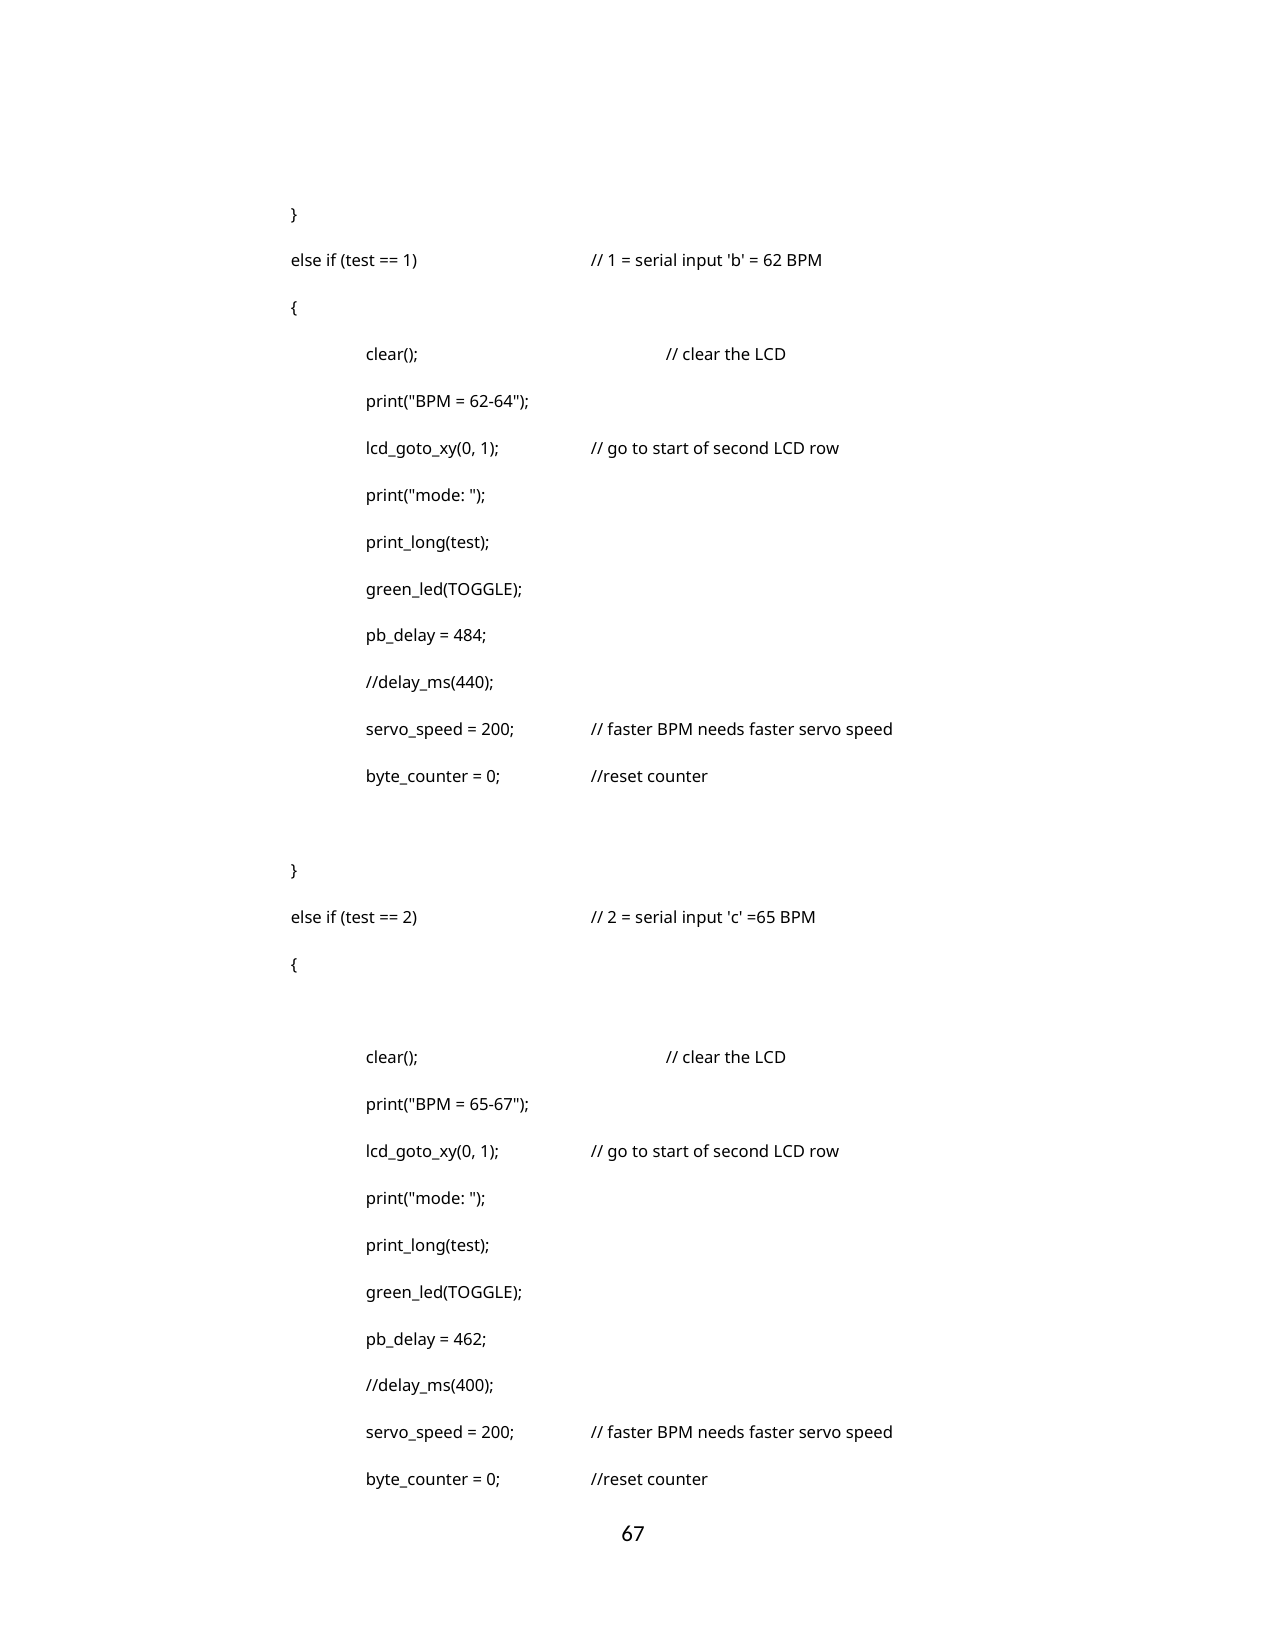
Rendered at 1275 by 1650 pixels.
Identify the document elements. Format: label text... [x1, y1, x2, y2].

text //delay_ms(440); [141, 671, 1125, 694]
text lcd_goto_xy(0, 1); // go to start of second LCD row [141, 437, 1125, 459]
text } [141, 858, 1125, 881]
text byte_counter = 0; //reset counter [141, 765, 1125, 787]
text //delay_ms(400); [141, 1374, 1125, 1397]
text lcd_goto_xy(0, 1); // go to start of second LCD row [141, 1140, 1125, 1162]
text servo_speed = 200; // faster BPM needs faster servo speed [141, 718, 1125, 741]
text clear(); // clear the LCD [141, 343, 1125, 366]
text print("mode: "); [141, 483, 1125, 506]
text print_long(test); [141, 1233, 1125, 1256]
text clear(); // clear the LCD [141, 1046, 1125, 1069]
text byte_counter = 0; //reset counter [141, 1468, 1125, 1491]
text print("BPM = 65-67"); [141, 1093, 1125, 1116]
text { [141, 296, 1125, 319]
text green_led(TOGGLE); [141, 577, 1125, 600]
text green_led(TOGGLE); [141, 1280, 1125, 1303]
text pb_delay = 484; [141, 624, 1125, 647]
text print_long(test); [141, 530, 1125, 553]
text } [141, 202, 1125, 225]
text { [141, 952, 1125, 975]
text print("mode: "); [141, 1187, 1125, 1209]
text servo_speed = 200; // faster BPM needs faster servo speed [141, 1421, 1125, 1444]
text else if (test == 1) // 1 = serial input 'b' = 62 BPM [141, 249, 1125, 272]
text pb_delay = 462; [141, 1327, 1125, 1350]
text else if (test == 2) // 2 = serial input 'c' =65 BPM [141, 905, 1125, 928]
text print("BPM = 62-64"); [141, 390, 1125, 412]
